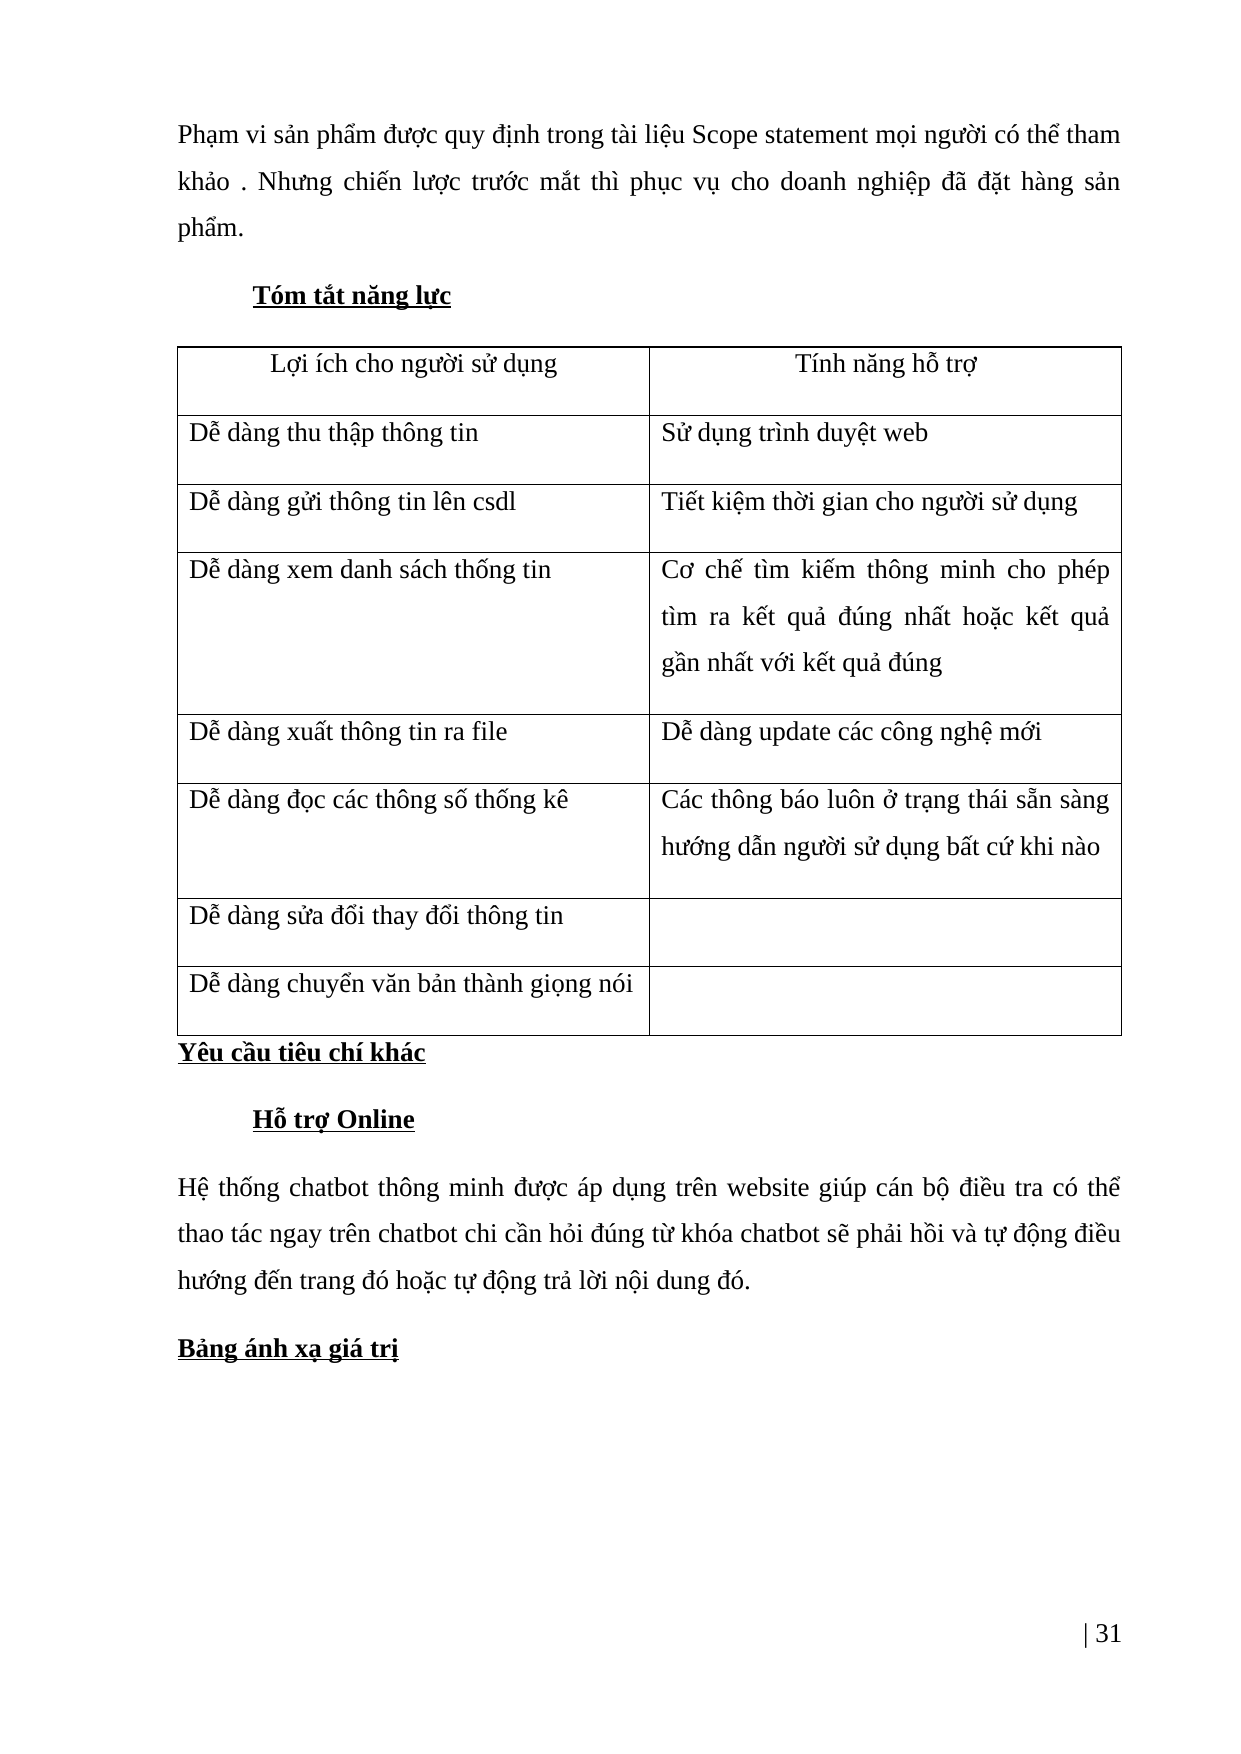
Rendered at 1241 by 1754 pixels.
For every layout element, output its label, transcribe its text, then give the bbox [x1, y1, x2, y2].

text Hỗ trợ Online [252, 1103, 1122, 1134]
table_cell Dễ dàng thu thập thông tin [178, 416, 649, 483]
table_cell Dễ dàng đọc các thông số thống kê [178, 784, 649, 898]
table_cell [650, 899, 1121, 966]
table_header Lợi ích cho người sử dụng [178, 348, 649, 415]
text Yêu cầu tiêu chí khác [177, 1036, 1122, 1067]
table_cell Sử dụng trình duyệt web [650, 416, 1121, 483]
table_cell Cơ chế tìm kiếm thông minh cho phép tìm ra kết quả đúng nhất hoặc kết quả gần nhất với kết quả đúng [650, 553, 1121, 714]
table_header Tính năng hỗ trợ [650, 348, 1121, 415]
table_cell Tiết kiệm thời gian cho người sử dụng [650, 485, 1121, 552]
table_cell Dễ dàng sửa đổi thay đổi thông tin [178, 899, 649, 966]
table_cell Dễ dàng xem danh sách thống tin [178, 553, 649, 714]
table_cell [650, 967, 1121, 1035]
table_cell Dễ dàng xuất thông tin ra file [178, 715, 649, 782]
text Hệ thống chatbot thông minh được áp dụng trên website giúp cán bộ điều tra có thể thao tác ngay trên chatbot chi cần hỏi đúng từ khóa chatbot sẽ phải hồi và tự động điều hướng đến trang đó hoặc tự động trả lời nội dung đó. [177, 1171, 1122, 1295]
table_cell Dễ dàng update các công nghệ mới [650, 715, 1121, 782]
text Bảng ánh xạ giá trị [177, 1332, 1122, 1363]
table_cell Các thông báo luôn ở trạng thái sẵn sàng hướng dẫn người sử dụng bất cứ khi nào [650, 784, 1121, 898]
table_cell Dễ dàng chuyển văn bản thành giọng nói [178, 967, 649, 1035]
text Phạm vi sản phẩm được quy định trong tài liệu Scope statement mọi người có thể tham khảo . Nhưng chiến lược trước mắt thì phục vụ cho doanh nghiệp đã đặt hàng sản phẩm. [177, 118, 1122, 243]
table_cell Dễ dàng gửi thông tin lên csdl [178, 485, 649, 552]
text Tóm tắt năng lực [252, 279, 1122, 310]
